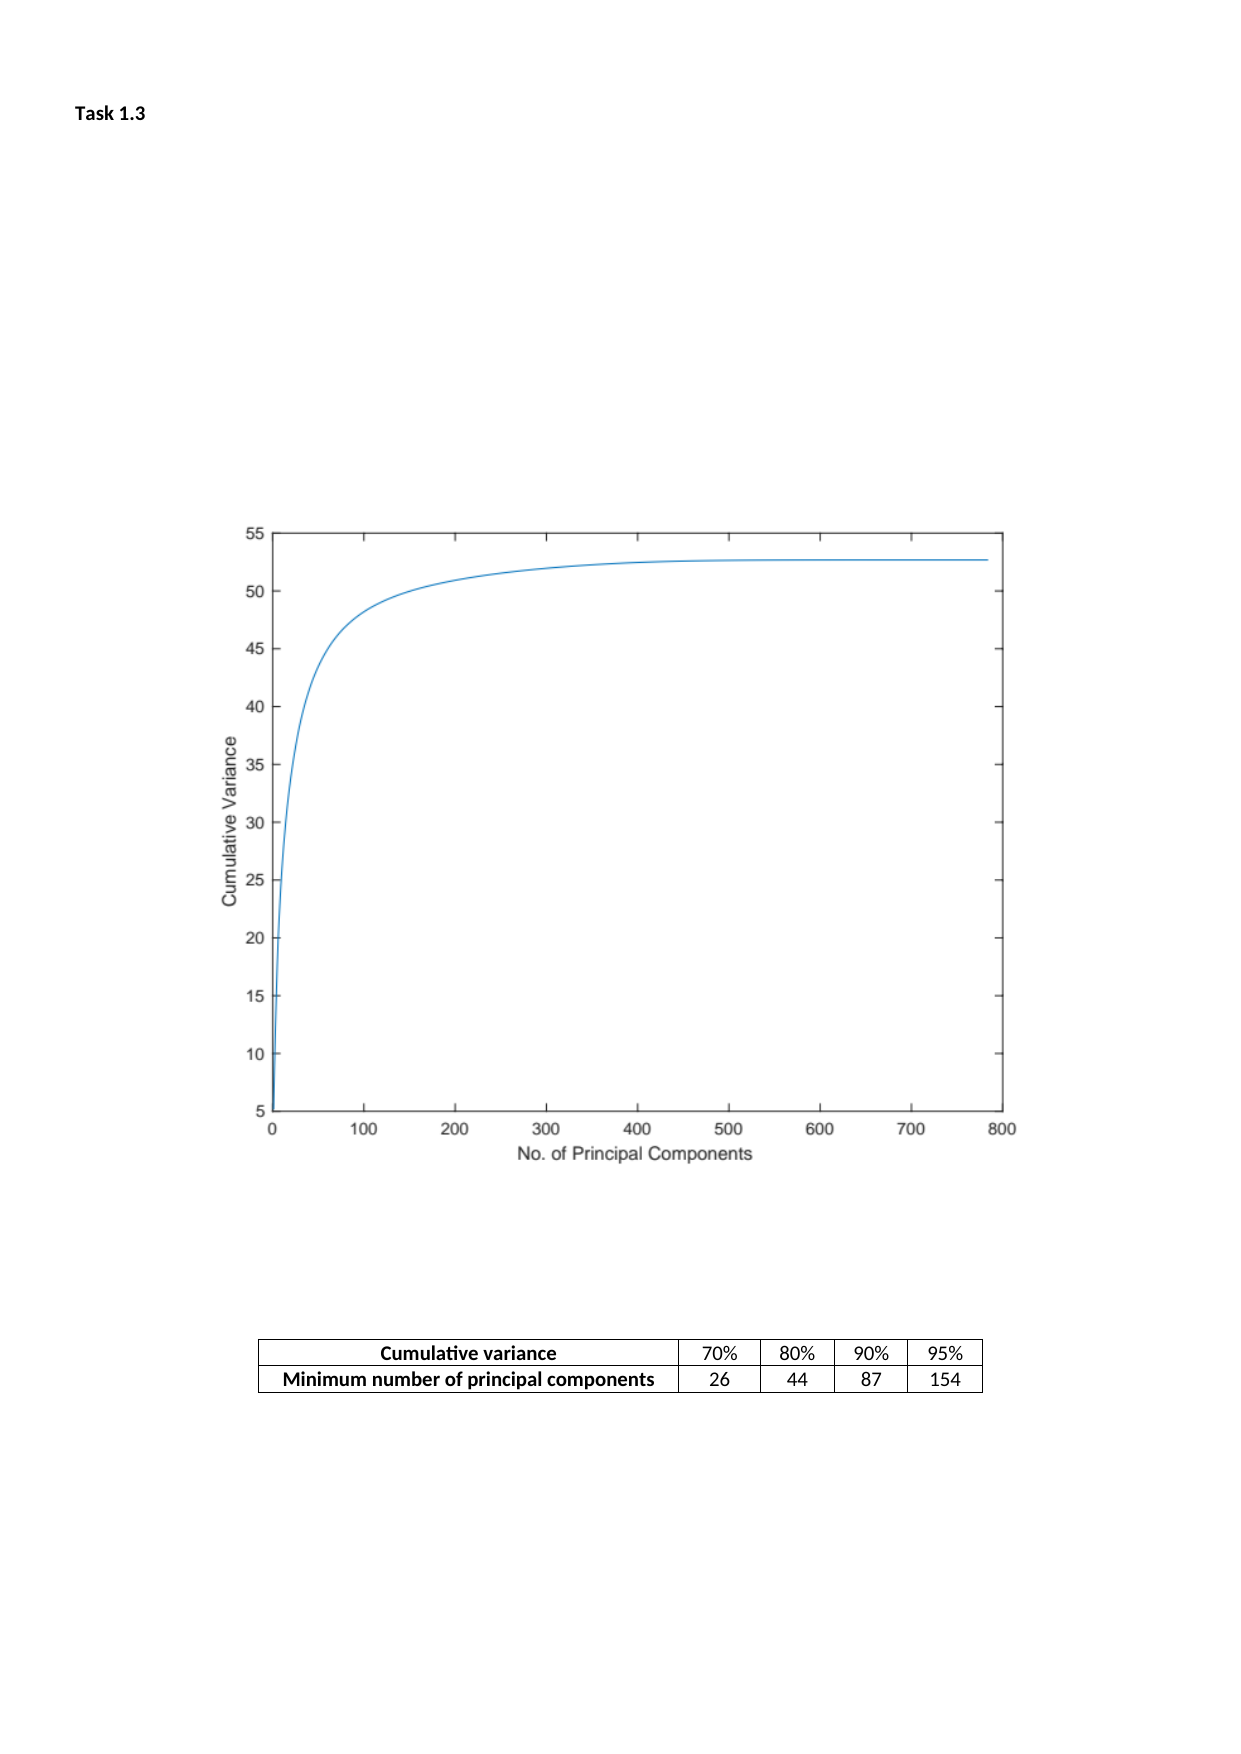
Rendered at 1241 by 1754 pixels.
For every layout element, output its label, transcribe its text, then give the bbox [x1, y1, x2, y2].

table_cell 87 [835, 1366, 907, 1392]
table_header 70% [679, 1340, 760, 1365]
table_cell 26 [679, 1366, 760, 1392]
table_header Cumulative variance [259, 1340, 678, 1365]
table_header 95% [908, 1340, 982, 1365]
text Task 1.3 [75, 100, 1165, 126]
table_cell Minimum number of principal components [259, 1366, 678, 1392]
table_cell 44 [761, 1366, 834, 1392]
table_header 80% [761, 1340, 834, 1365]
table_cell 154 [908, 1366, 982, 1392]
table_header 90% [835, 1340, 907, 1365]
